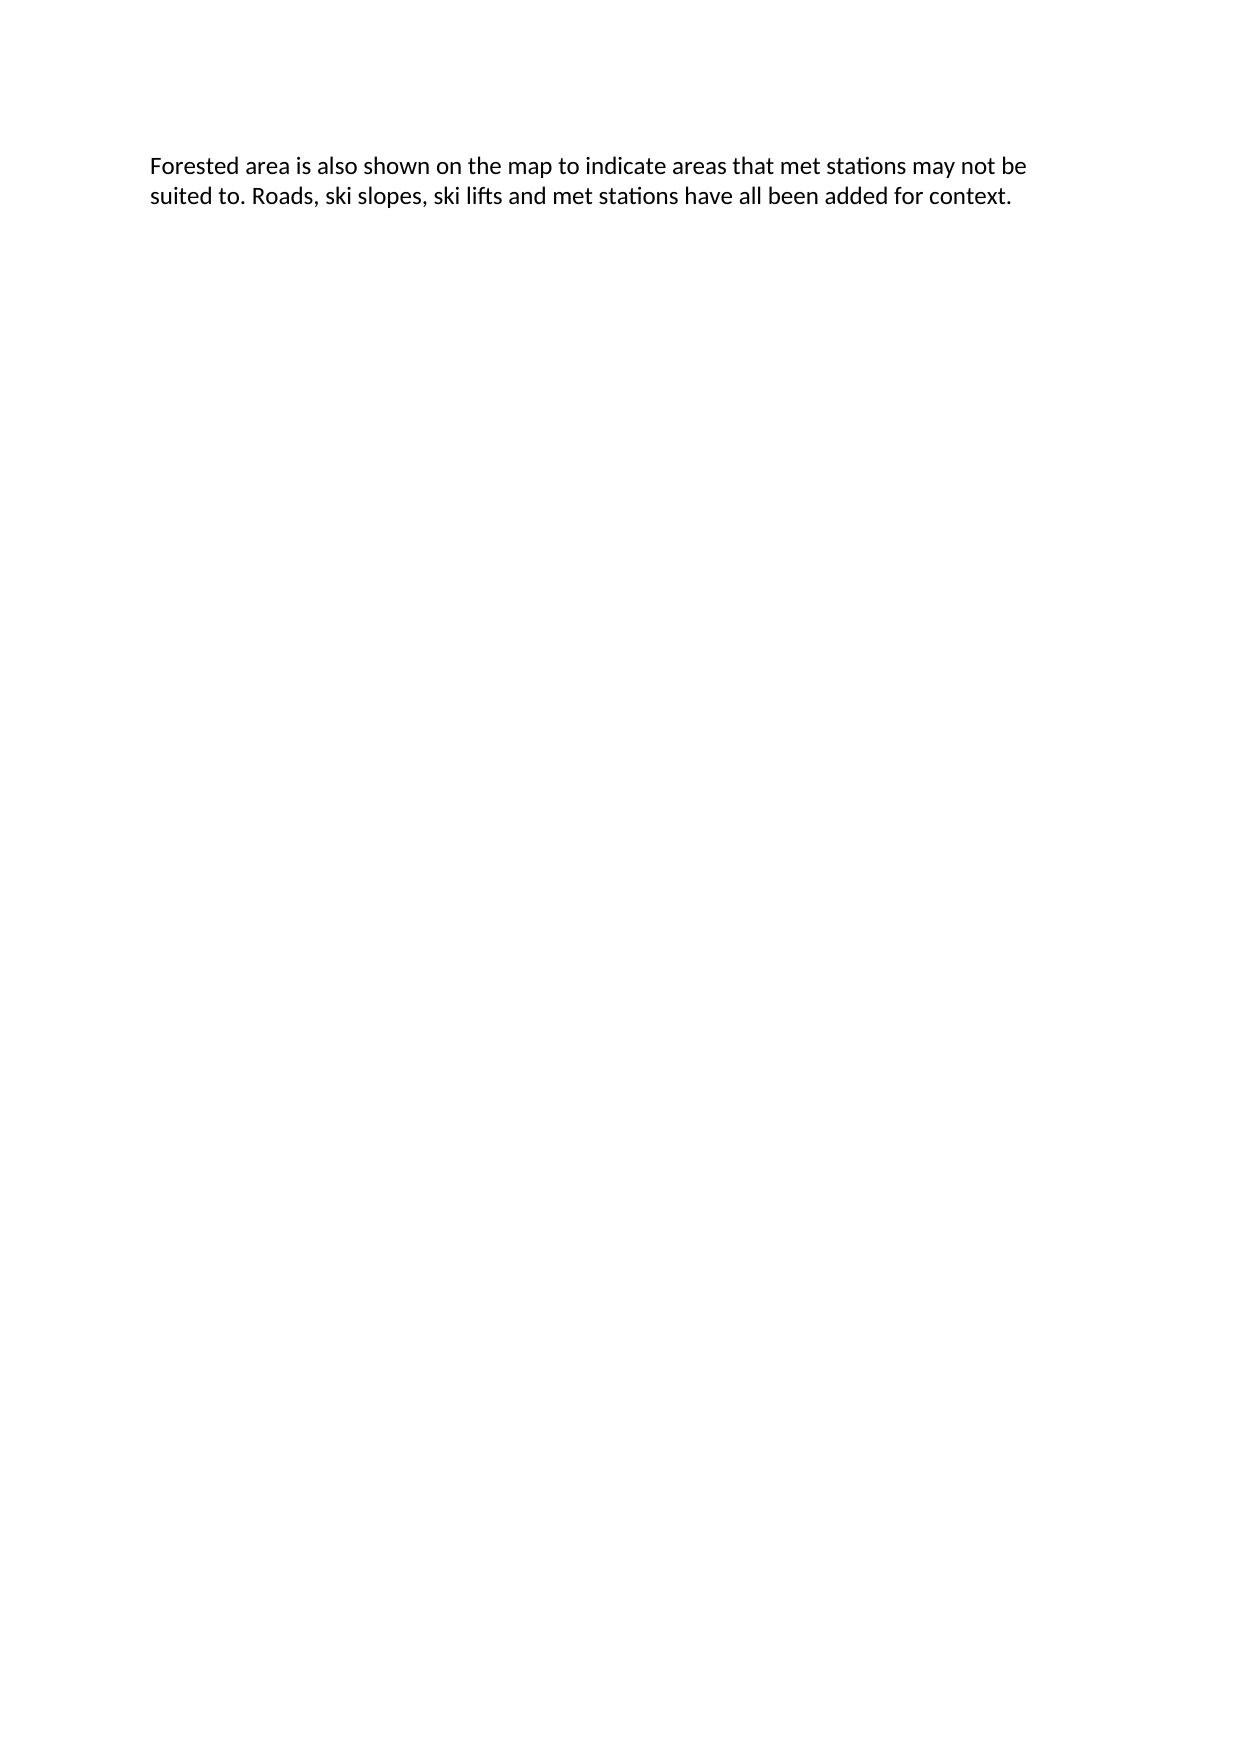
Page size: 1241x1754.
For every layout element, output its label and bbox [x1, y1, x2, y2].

text [150, 150, 1090, 211]
